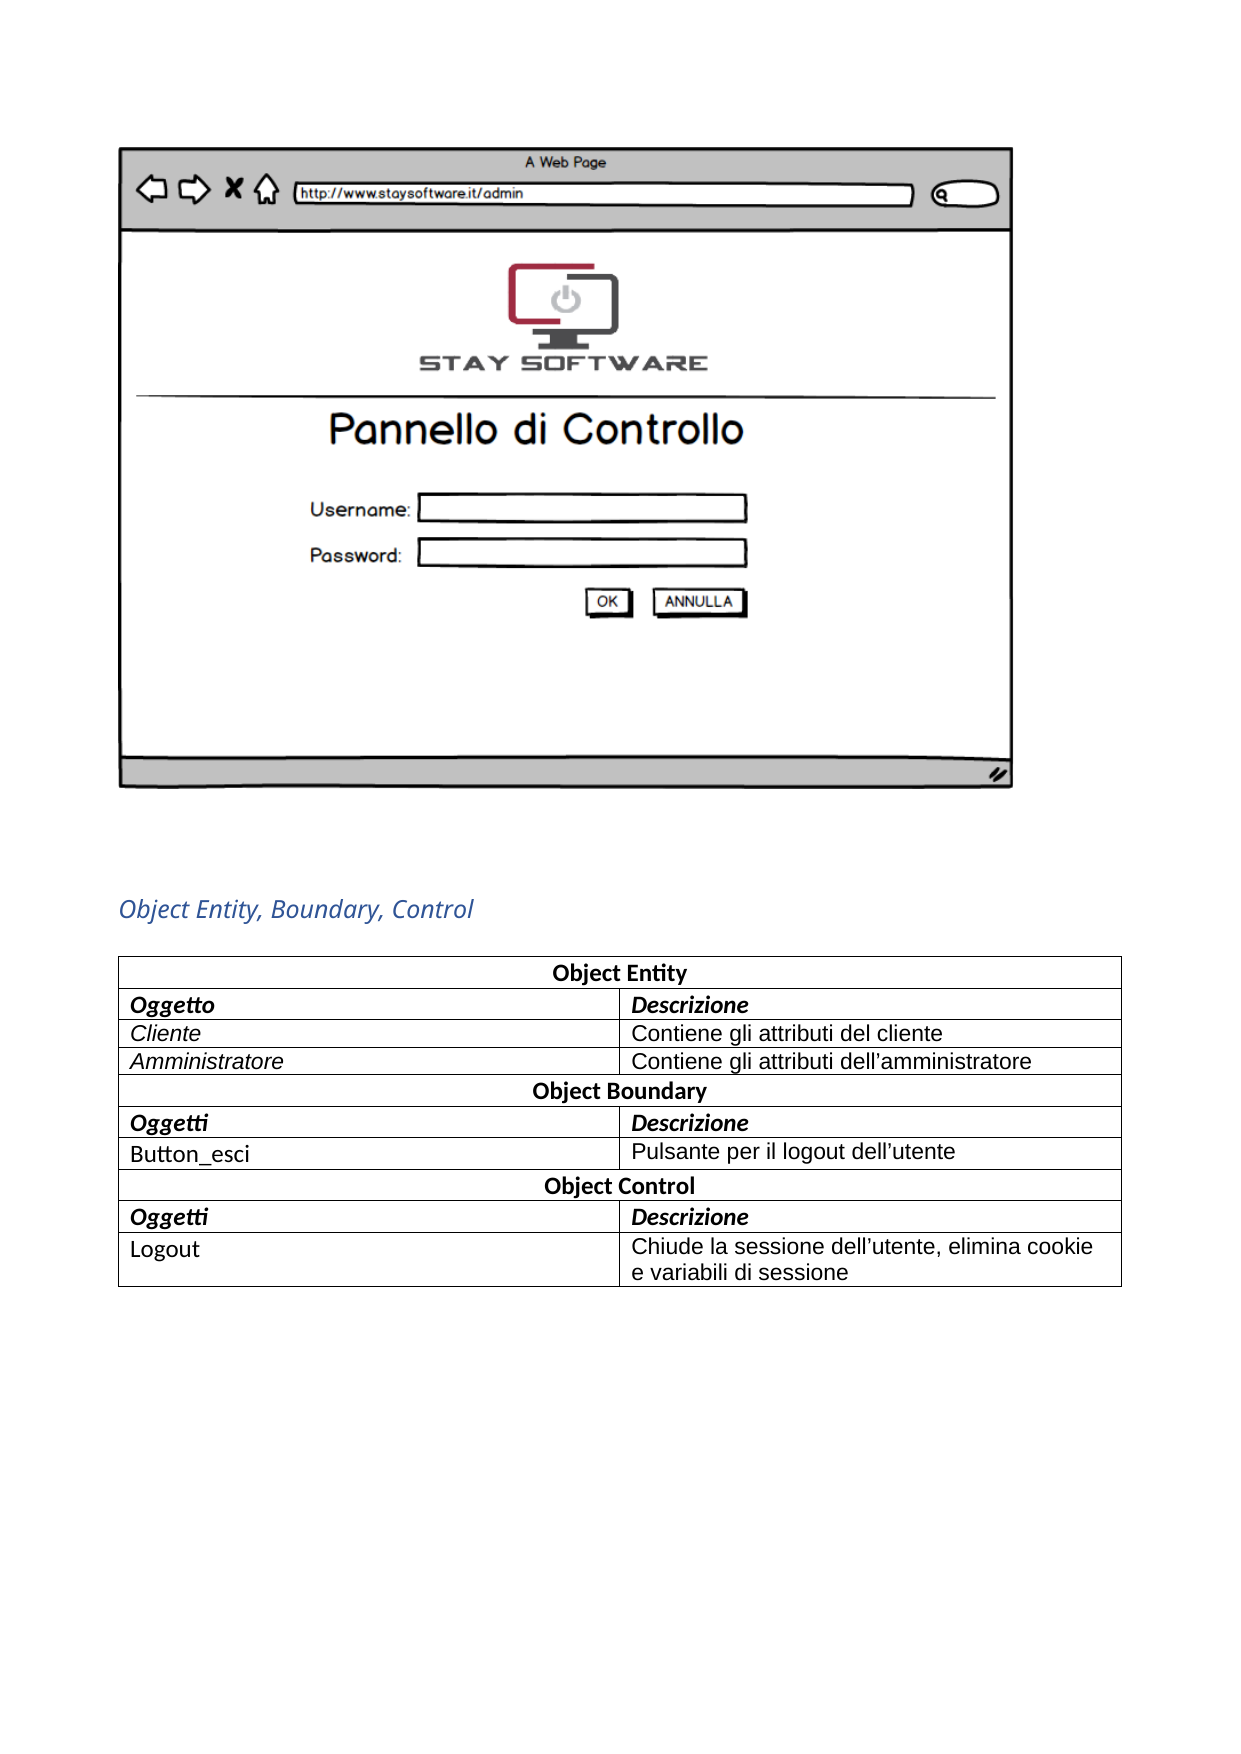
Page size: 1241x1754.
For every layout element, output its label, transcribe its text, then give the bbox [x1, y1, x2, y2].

table_cell Oggetto [119, 989, 619, 1019]
table_cell Object Boundary [119, 1075, 1121, 1106]
table_cell Pulsante per il logout dell’utente [620, 1138, 1121, 1169]
table_cell Descrizione [620, 989, 1121, 1019]
picture [118, 147, 1014, 789]
table_cell Contiene gli attributi del cliente [620, 1020, 1121, 1047]
table_header Object Entity [119, 957, 1121, 988]
table_cell Button_esci [119, 1138, 619, 1169]
table_cell Chiude la sessione dell’utente, elimina cookie e variabili di sessione [620, 1233, 1121, 1286]
table_cell Amministratore [119, 1048, 619, 1074]
table_cell Object Control [119, 1170, 1121, 1200]
table_cell Descrizione [620, 1201, 1121, 1232]
table_cell Descrizione [620, 1107, 1121, 1137]
table_cell Contiene gli attributi dell’amministratore [620, 1048, 1121, 1074]
table_cell Logout [119, 1233, 619, 1286]
subtitle Object Entity, Boundary, Control [118, 892, 1122, 926]
table_cell Oggetti [119, 1107, 619, 1137]
table_cell Cliente [119, 1020, 619, 1047]
table_cell Oggetti [119, 1201, 619, 1232]
